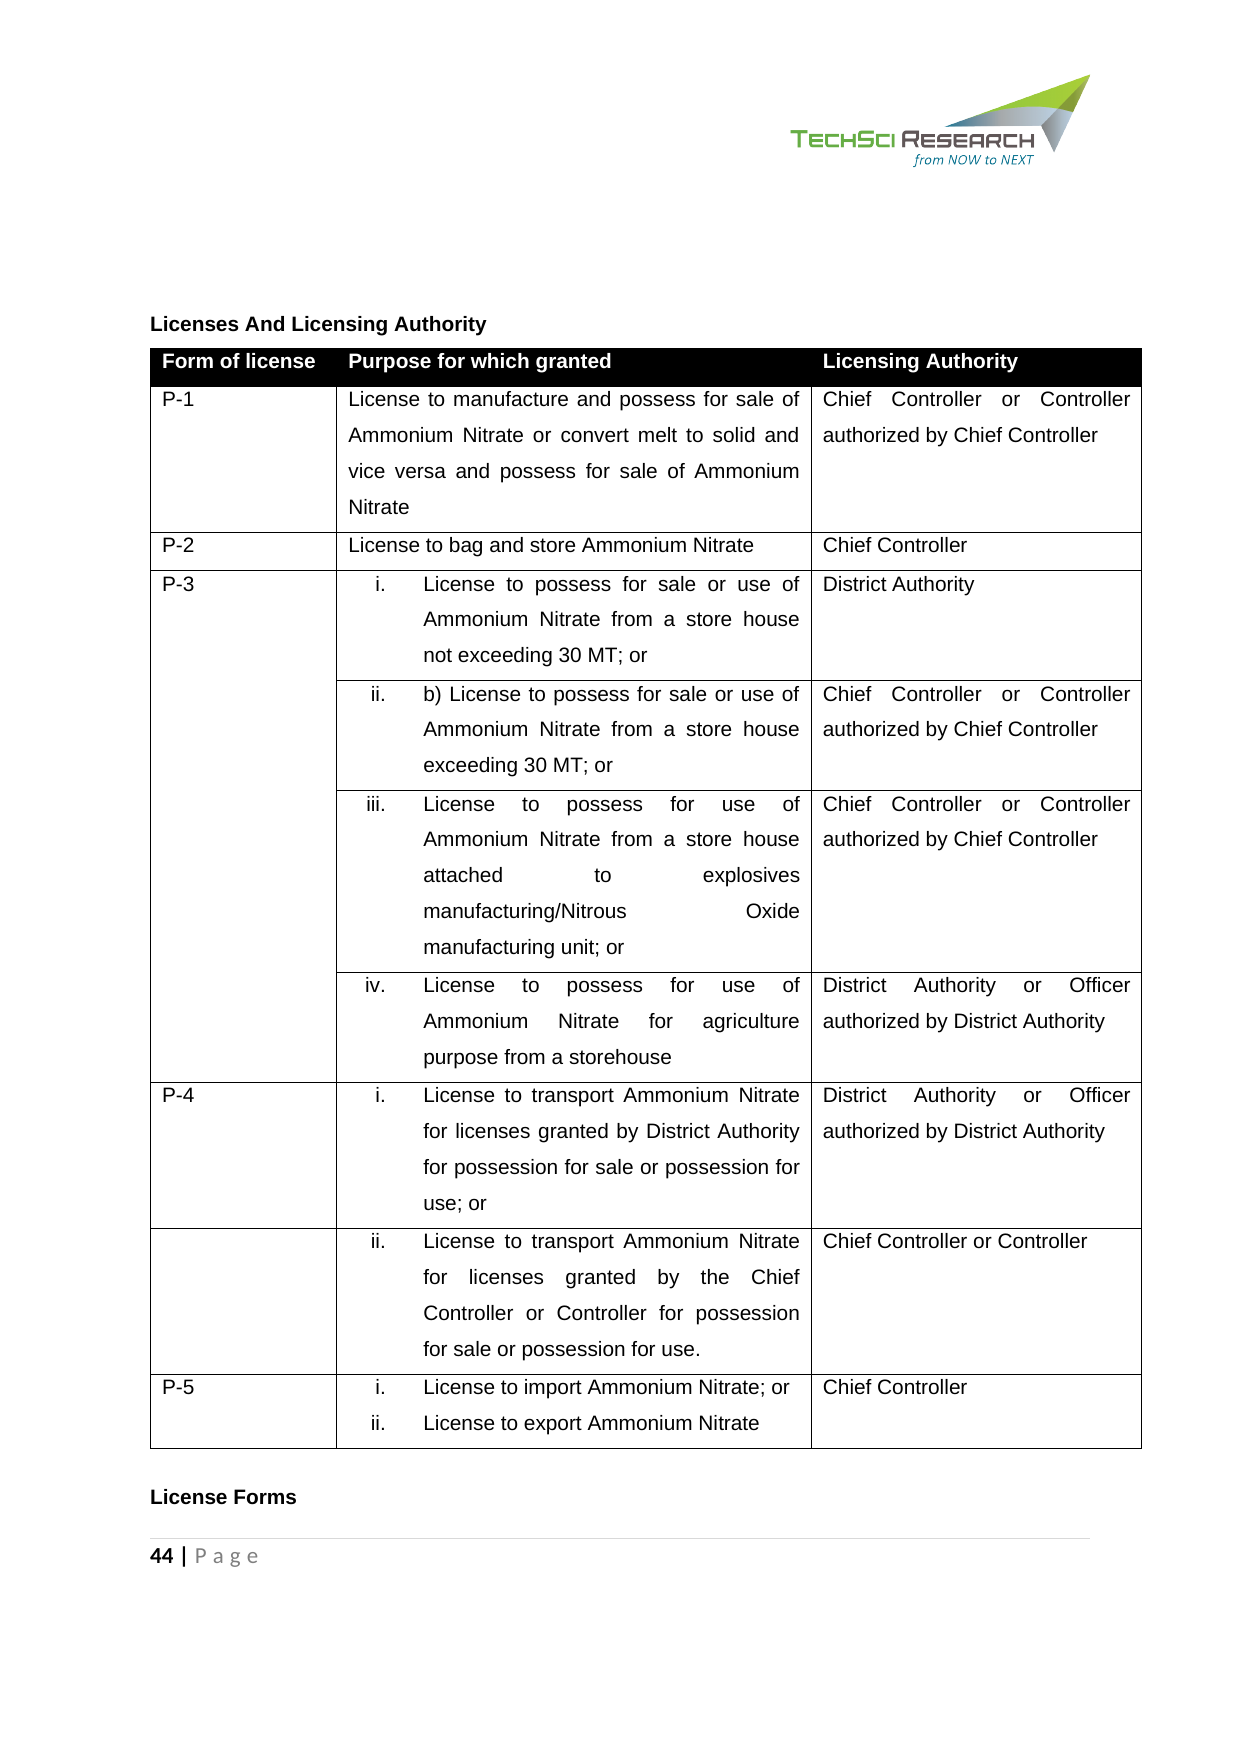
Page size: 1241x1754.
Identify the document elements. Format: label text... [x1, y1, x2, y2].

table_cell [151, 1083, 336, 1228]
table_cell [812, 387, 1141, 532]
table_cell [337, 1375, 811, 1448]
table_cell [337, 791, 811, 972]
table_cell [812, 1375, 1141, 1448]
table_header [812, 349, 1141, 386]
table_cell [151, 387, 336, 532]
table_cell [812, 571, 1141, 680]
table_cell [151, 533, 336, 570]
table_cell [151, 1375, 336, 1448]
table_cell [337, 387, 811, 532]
picture [788, 73, 1091, 169]
text Licenses And Licensing Authority [150, 312, 1090, 336]
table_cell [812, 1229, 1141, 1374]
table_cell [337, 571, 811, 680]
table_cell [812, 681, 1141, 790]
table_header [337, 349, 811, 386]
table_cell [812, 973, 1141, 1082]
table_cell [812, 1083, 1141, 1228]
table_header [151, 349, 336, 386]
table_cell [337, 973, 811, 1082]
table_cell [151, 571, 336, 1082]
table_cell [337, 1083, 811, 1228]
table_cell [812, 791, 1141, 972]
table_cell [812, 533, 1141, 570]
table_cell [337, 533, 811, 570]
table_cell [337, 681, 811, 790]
text License Forms [150, 1485, 1090, 1509]
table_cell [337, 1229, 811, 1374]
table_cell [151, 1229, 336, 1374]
